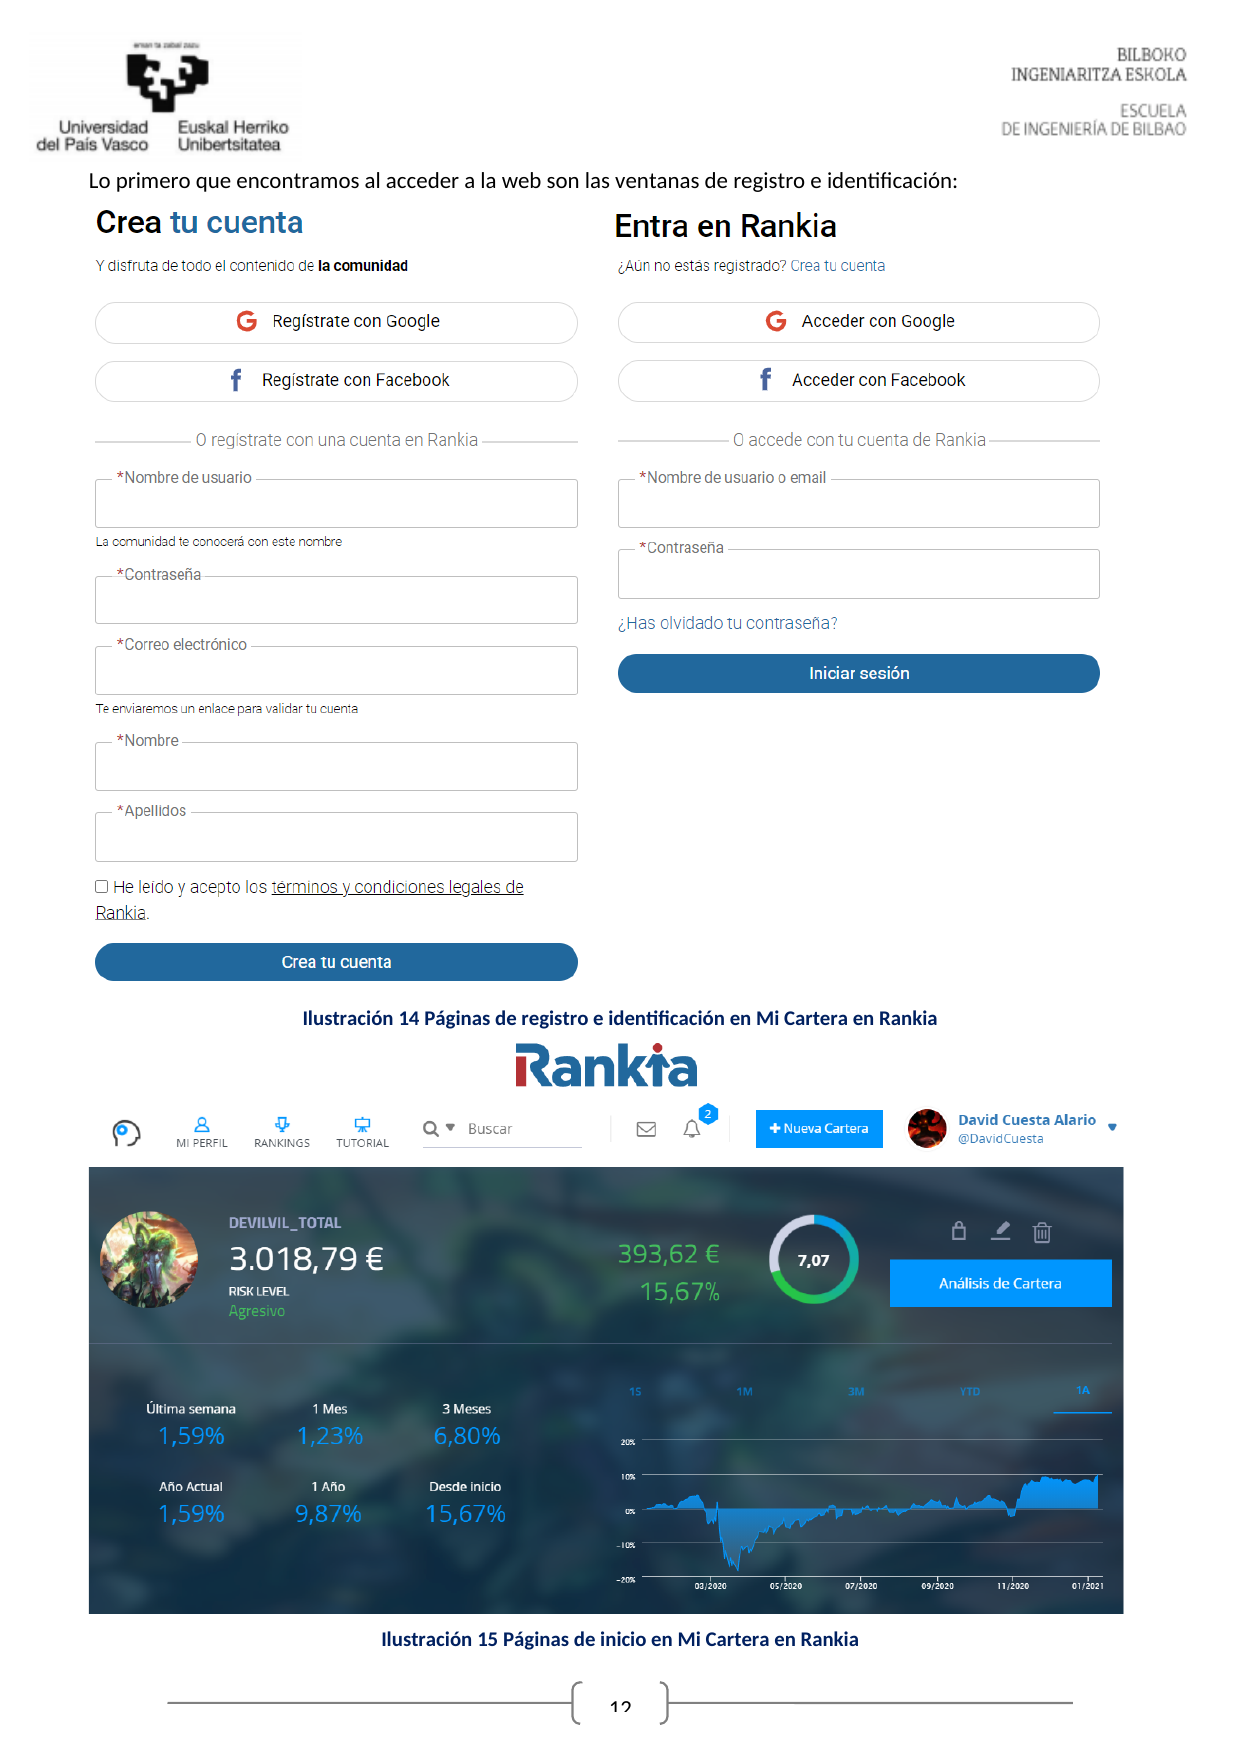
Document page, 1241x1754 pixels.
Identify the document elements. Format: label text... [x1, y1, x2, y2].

picture [88, 1036, 1127, 1616]
picture [88, 204, 1116, 995]
text Ilustración 14 Páginas de registro e identificación en Mi Cartera en Rankia [89, 1005, 1152, 1030]
text Lo primero que encontramos al acceder a la web son las ventanas de registro e identificación: [89, 102, 1152, 194]
text Ilustración 15 Páginas de inicio en Mi Cartera en Rankia [89, 1626, 1152, 1651]
picture [29, 25, 1213, 162]
